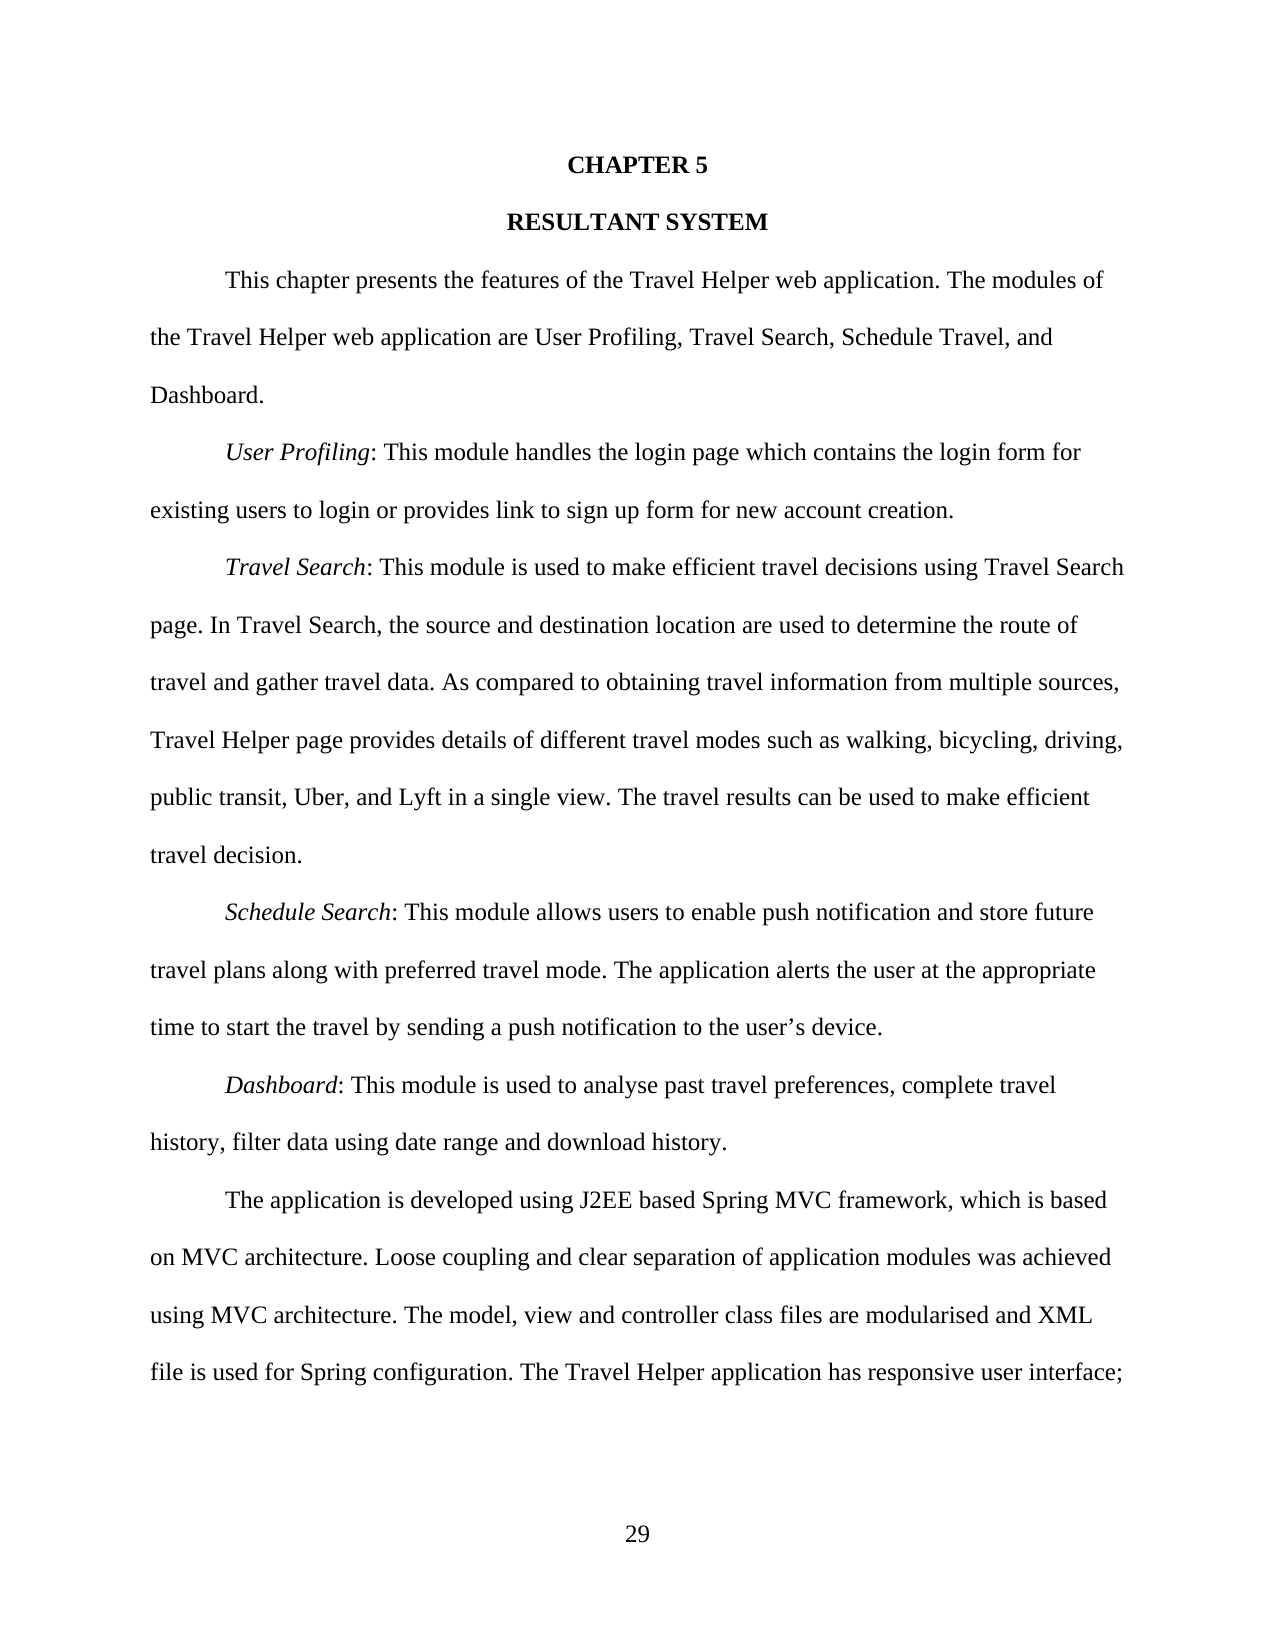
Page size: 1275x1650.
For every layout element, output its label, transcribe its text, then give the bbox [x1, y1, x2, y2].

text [150, 1185, 1125, 1386]
text CHAPTER 5 [150, 150, 1125, 179]
text Schedule Search: This module allows users to enable push notification and store future travel plans along with preferred travel mode. The application alerts the user at the appropriate time to start the travel by sending a push notification to the user’s device. [150, 897, 1125, 1041]
text Travel Search: This module is used to make efficient travel decisions using Travel Search page. In Travel Search, the source and destination location are used to determine the route of travel and gather travel data. As compared to obtaining travel information from multiple sources, Travel Helper page provides details of different travel modes such as walking, bicycling, driving, public transit, Uber, and Lyft in a single view. The travel results can be used to make efficient travel decision. [150, 552, 1125, 869]
text User Profiling: This module handles the login page which contains the login form for existing users to login or provides link to sign up form for new account creation. [150, 437, 1125, 524]
text Dashboard: This module is used to analyse past travel preferences, complete travel history, filter data using date range and download history. [150, 1070, 1125, 1156]
text RESULTANT SYSTEM [150, 207, 1125, 236]
text This chapter presents the features of the Travel Helper web application. The modules of the Travel Helper web application are User Profiling, Travel Search, Schedule Travel, and Dashboard. [150, 265, 1125, 409]
